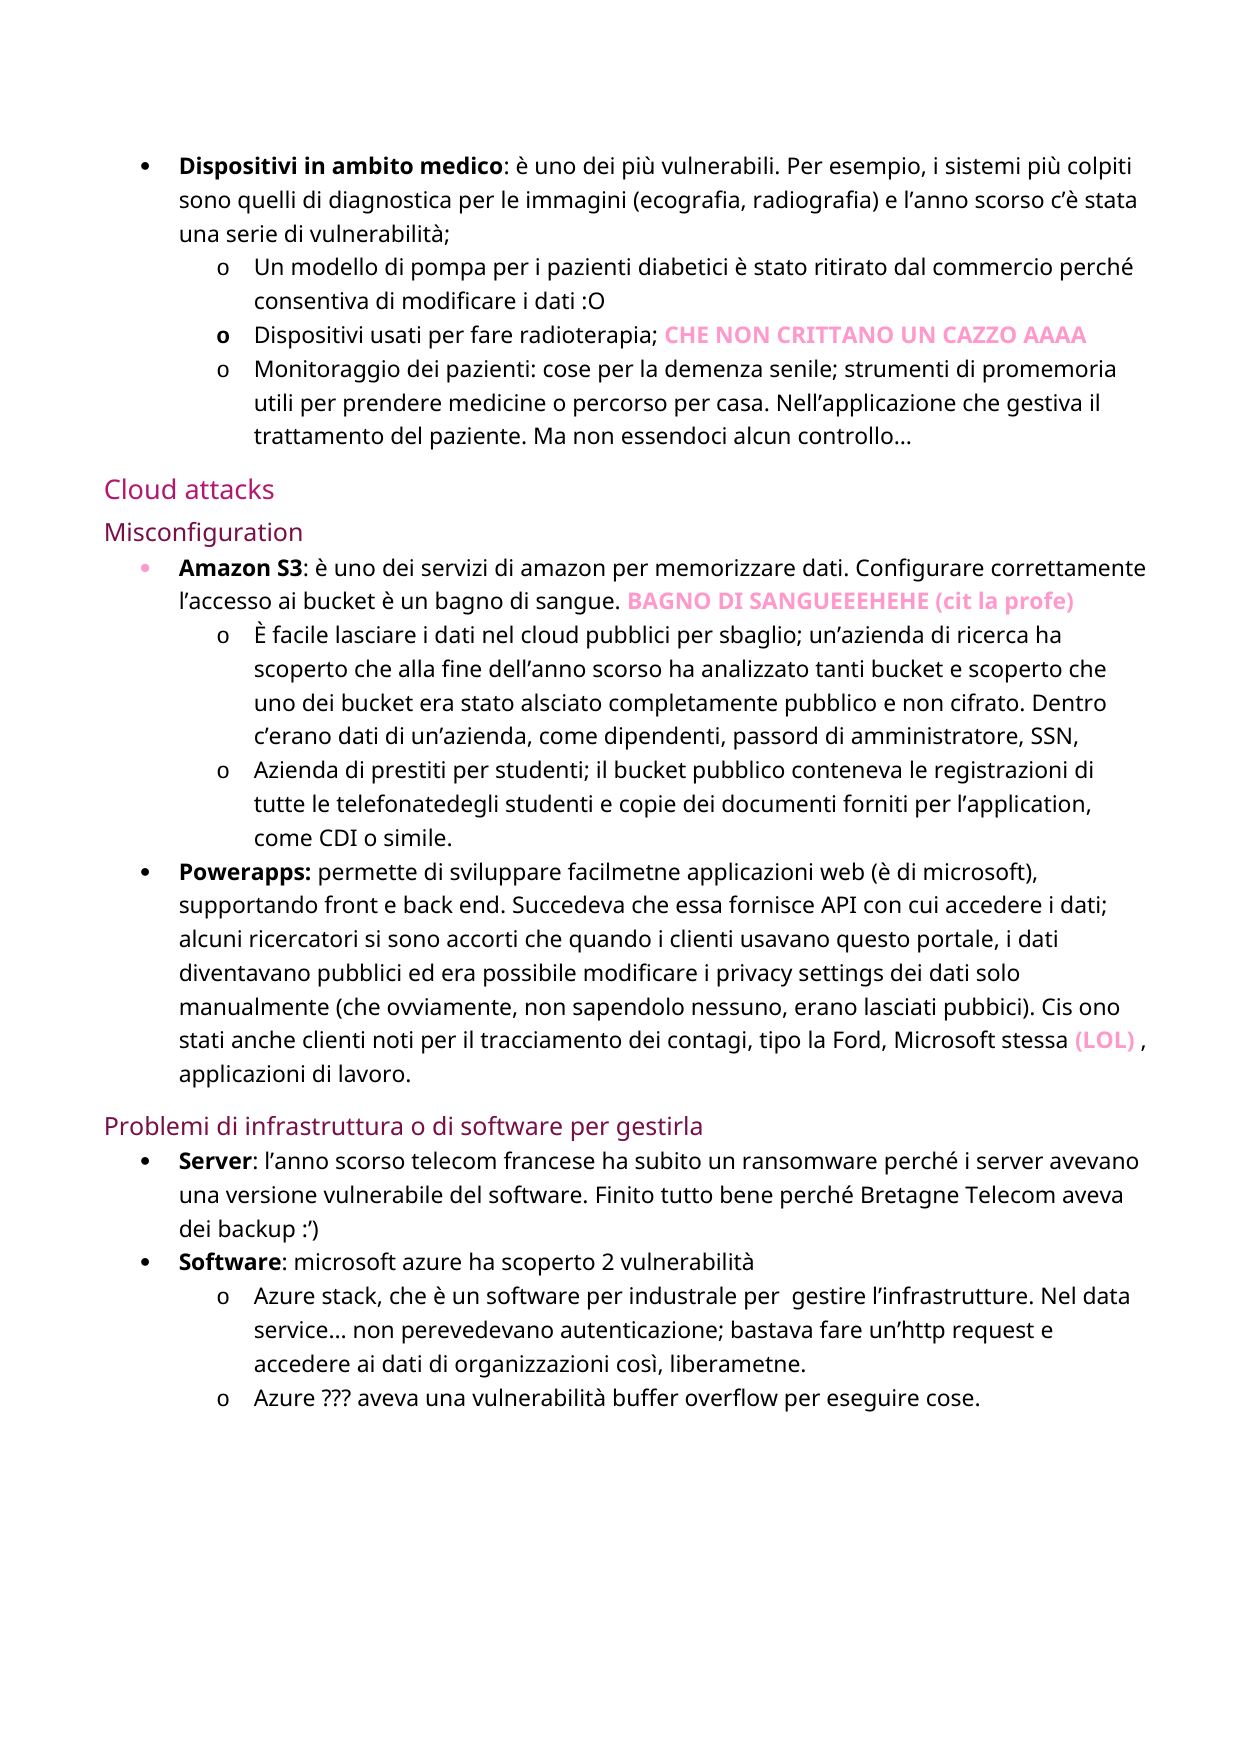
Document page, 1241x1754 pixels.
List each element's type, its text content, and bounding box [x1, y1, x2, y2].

list Un modello di pompa per i pazienti diabetici è stato ritirato dal commercio perché consentiva di modificare i dati :O [216, 251, 1152, 316]
list Monitoraggio dei pazienti: cose per la demenza senile; strumenti di promemoria utili per prendere medicine o percorso per casa. Nell’applicazione che gestiva il trattamento del paziente. Ma non essendoci alcun controllo… [216, 353, 1152, 452]
list Dispositivi usati per fare radioterapia; CHE NON CRITTANO UN CAZZO AAAA [216, 319, 1152, 350]
list Dispositivi in ambito medico: è uno dei più vulnerabili. Per esempio, i sistemi più colpiti sono quelli di diagnostica per le immagini (ecografia, radiografia) e l’anno scorso c’è stata una serie di vulnerabilità; [141, 150, 1152, 249]
list È facile lasciare i dati nel cloud pubblici per sbaglio; un’azienda di ricerca ha scoperto che alla fine dell’anno scorso ha analizzato tanti bucket e scoperto che uno dei bucket era stato alsciato completamente pubblico e non cifrato. Dentro c’erano dati di un’azienda, come dipendenti, passord di amministratore, SSN, [216, 619, 1152, 752]
list Server: l’anno scorso telecom francese ha subito un ransomware perché i server avevano una versione vulnerabile del software. Finito tutto bene perché Bretagne Telecom aveva dei backup :’) [141, 1145, 1152, 1244]
list Powerapps: permette di sviluppare facilmetne applicazioni web (è di microsoft), supportando front e back end. Succedeva che essa fornisce API con cui accedere i dati; alcuni ricercatori si sono accorti che quando i clienti usavano questo portale, i dati diventavano pubblici ed era possibile modificare i privacy settings dei dati solo manualmente (che ovviamente, non sapendolo nessuno, erano lasciati pubbici). Cis ono stati anche clienti noti per il tracciamento dei contagi, tipo la Ford, Microsoft stessa (LOL) , applicazioni di lavoro. [141, 855, 1152, 1089]
list Azure ??? aveva una vulnerabilità buffer overflow per eseguire cose. [216, 1381, 1152, 1413]
list Azienda di prestiti per studenti; il bucket pubblico conteneva le registrazioni di tutte le telefonatedegli studenti e copie dei documenti forniti per l’application, come CDI o simile. [216, 754, 1152, 853]
list Azure stack, che è un software per industrale per gestire l’infrastrutture. Nel data service… non perevedevano autenticazione; bastava fare un’http request e accedere ai dati di organizzazioni così, liberametne. [216, 1280, 1152, 1379]
list Software: microsoft azure ha scoperto 2 vulnerabilità [141, 1246, 1152, 1278]
subtitle Cloud attacks [103, 471, 1152, 508]
subtitle Misconfiguration [103, 515, 1152, 549]
list Amazon S3: è uno dei servizi di amazon per memorizzare dati. Configurare correttamente l’accesso ai bucket è un bagno di sangue. BAGNO DI SANGUEEEHEHE (cit la profe) [141, 551, 1152, 616]
subtitle Problemi di infrastruttura o di software per gestirla [103, 1108, 1152, 1142]
